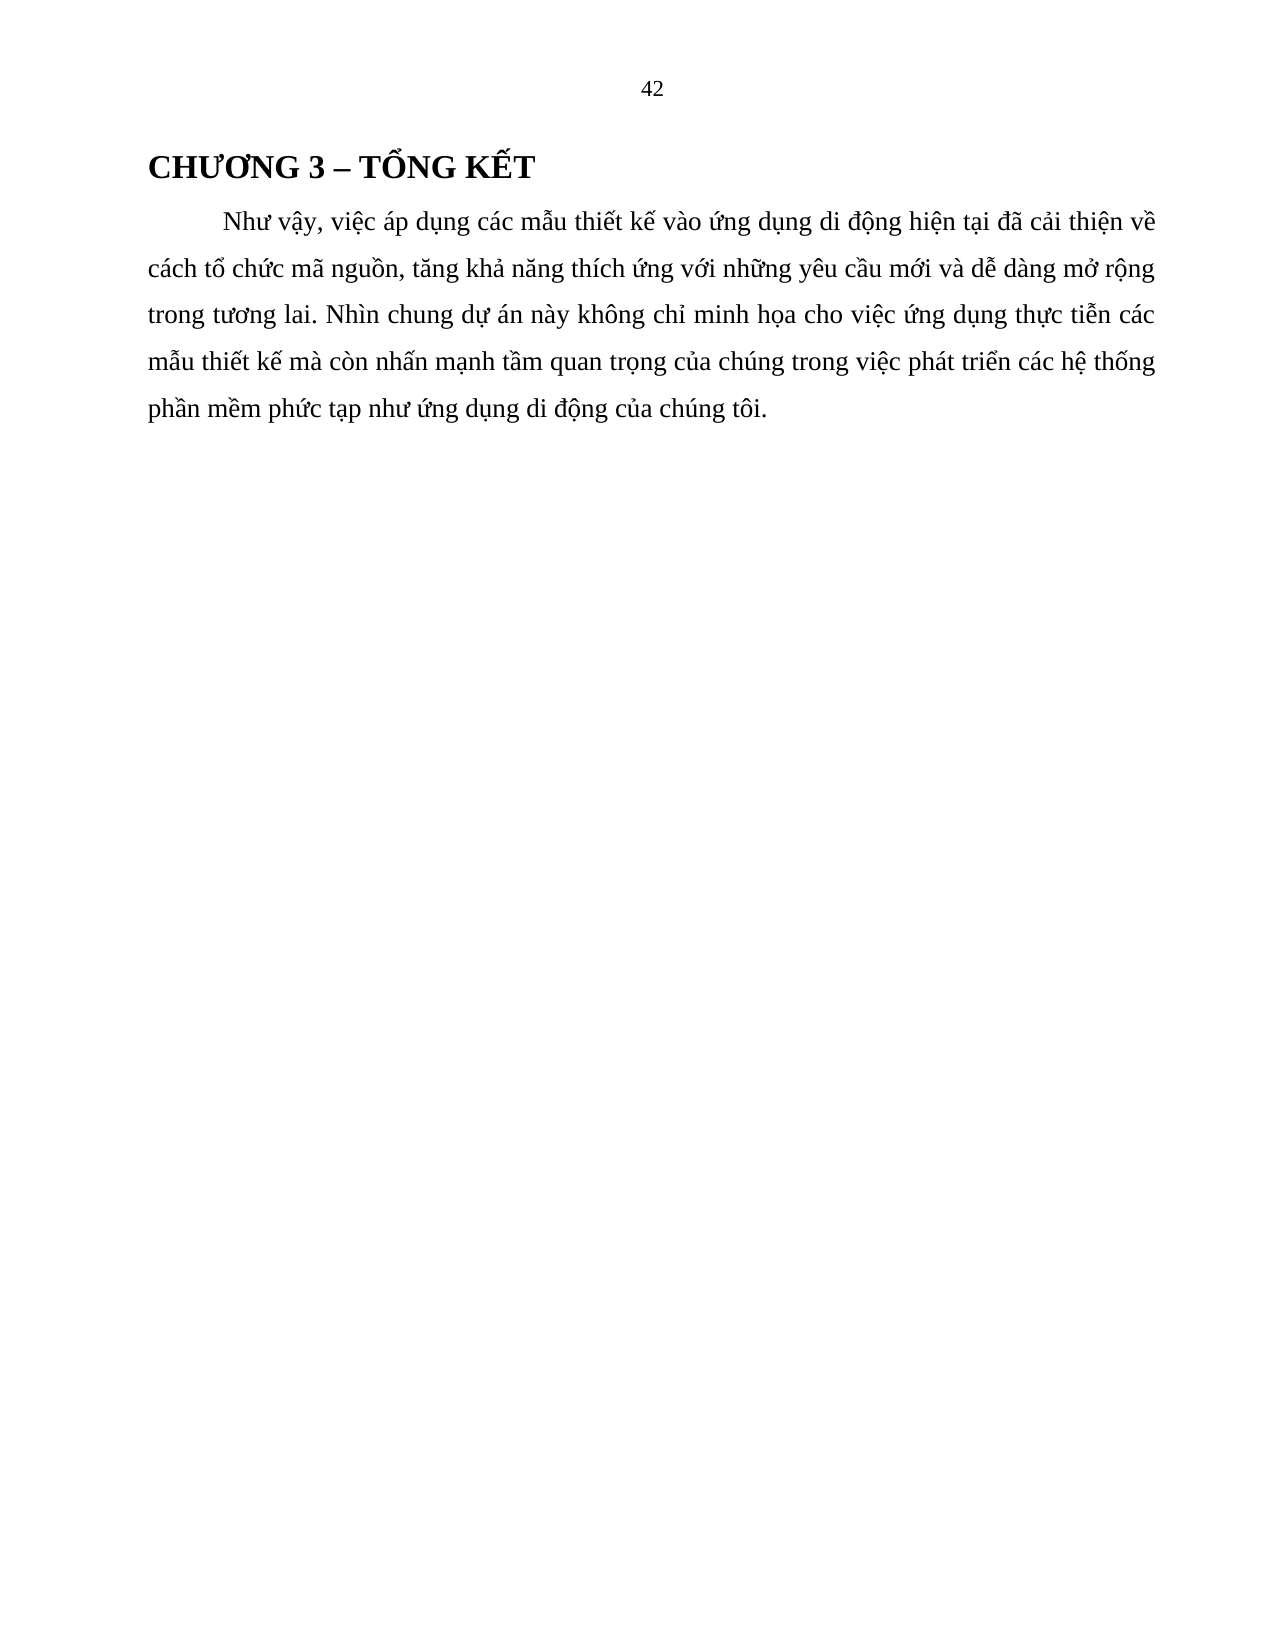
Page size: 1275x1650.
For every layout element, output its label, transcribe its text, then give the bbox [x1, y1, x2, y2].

subtitle – TỔNG KẾT [148, 148, 1157, 186]
text Như vậy, việc áp dụng các mẫu thiết kế vào ứng dụng di động hiện tại đã cải thiện về cách tổ chức mã nguồn, tăng khả năng thích ứng với những yêu cầu mới và dễ dàng mở rộng trong tương lai. Nhìn chung dự án này không chỉ minh họa cho việc ứng dụng thực tiễn các mẫu thiết kế mà còn nhấn mạnh tầm quan trọng của chúng trong việc phát triển các hệ thống phần mềm phức tạp như ứng dụng di động của chúng tôi. [148, 205, 1157, 423]
